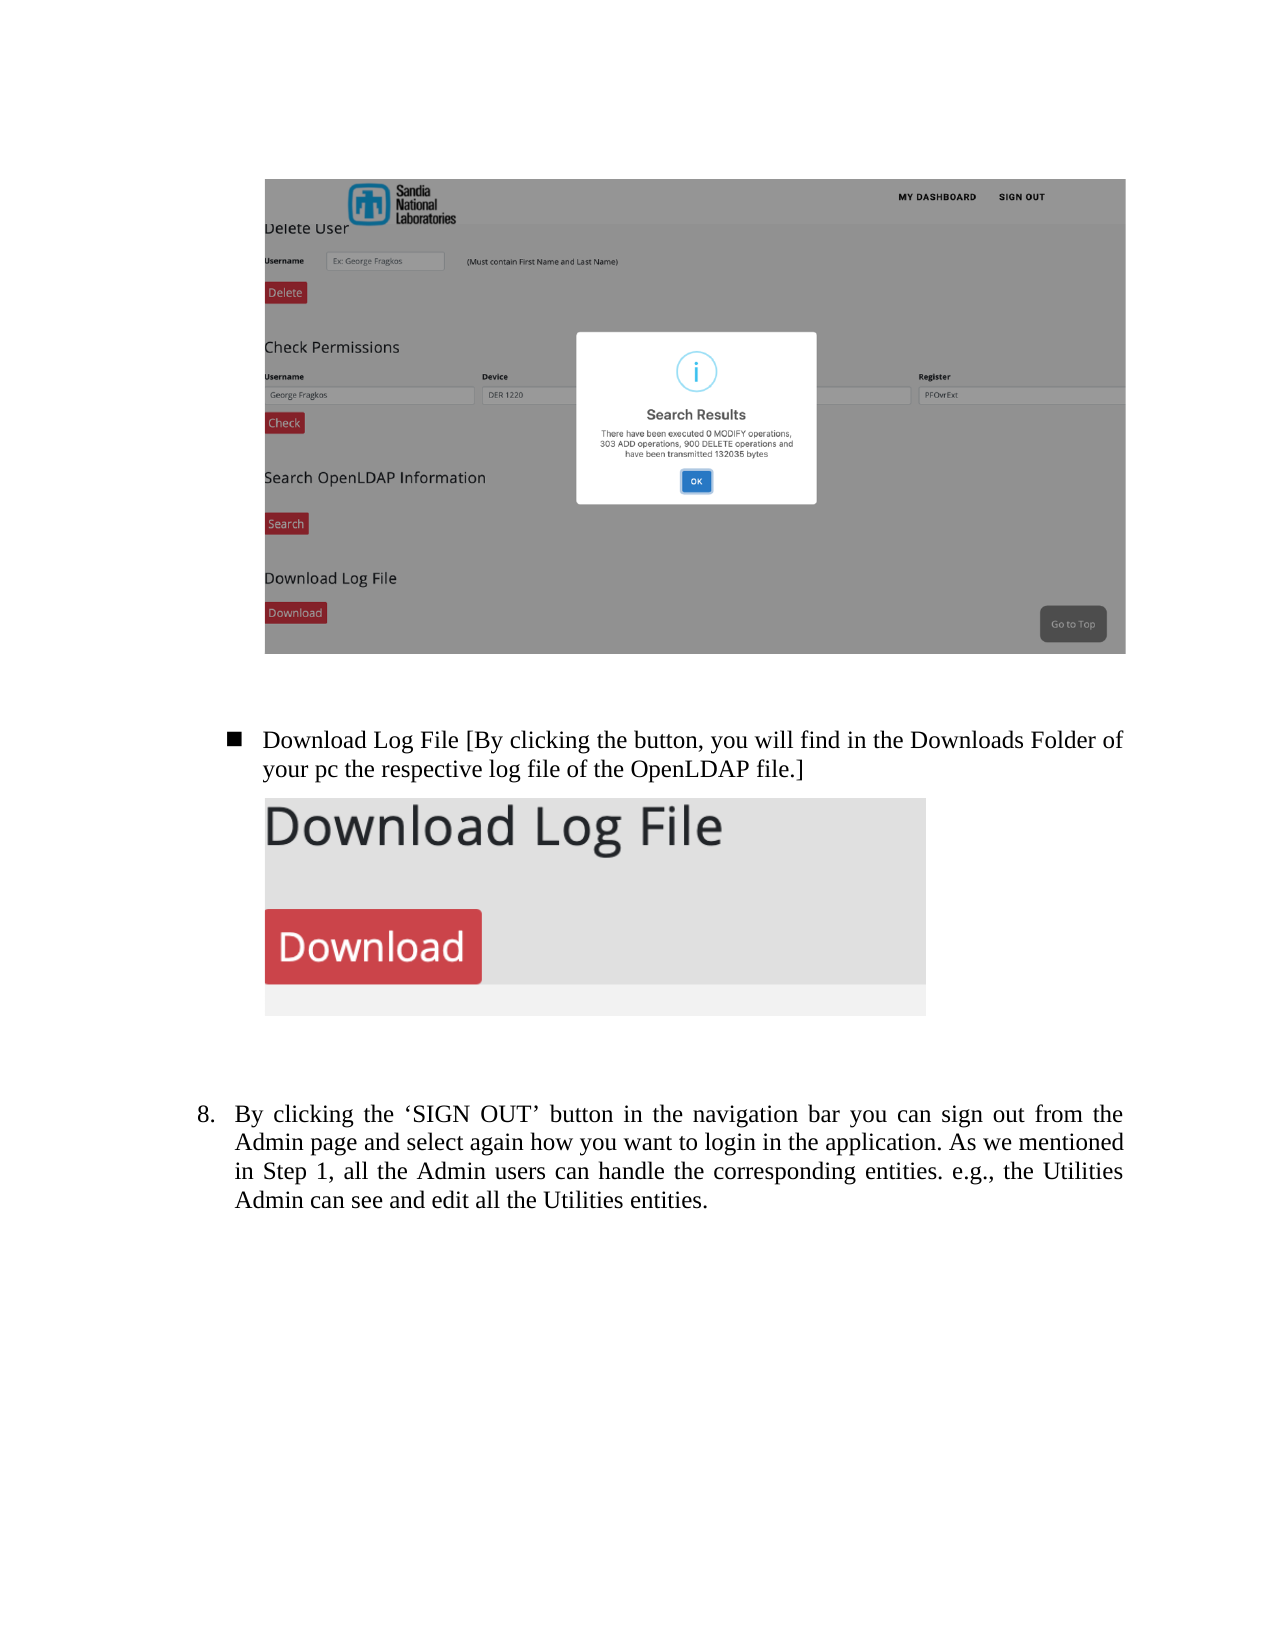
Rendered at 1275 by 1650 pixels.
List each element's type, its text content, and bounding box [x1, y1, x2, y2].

picture [263, 798, 926, 1015]
list By clicking the ‘SIGN OUT’ button in the navigation bar you can sign out from the Admin page and select again how you want to login in the application. As we mentioned in Step 1, all the Admin users can handle the corresponding entities. e.g., the Utilities Admin can see and edit all the Utilities entities. [197, 1099, 1125, 1214]
list Download Log File [By clicking the button, you will find in the Downloads Folder of your pc the respective log file of the OpenLDAP file.] [225, 725, 1125, 782]
picture [263, 179, 1126, 652]
